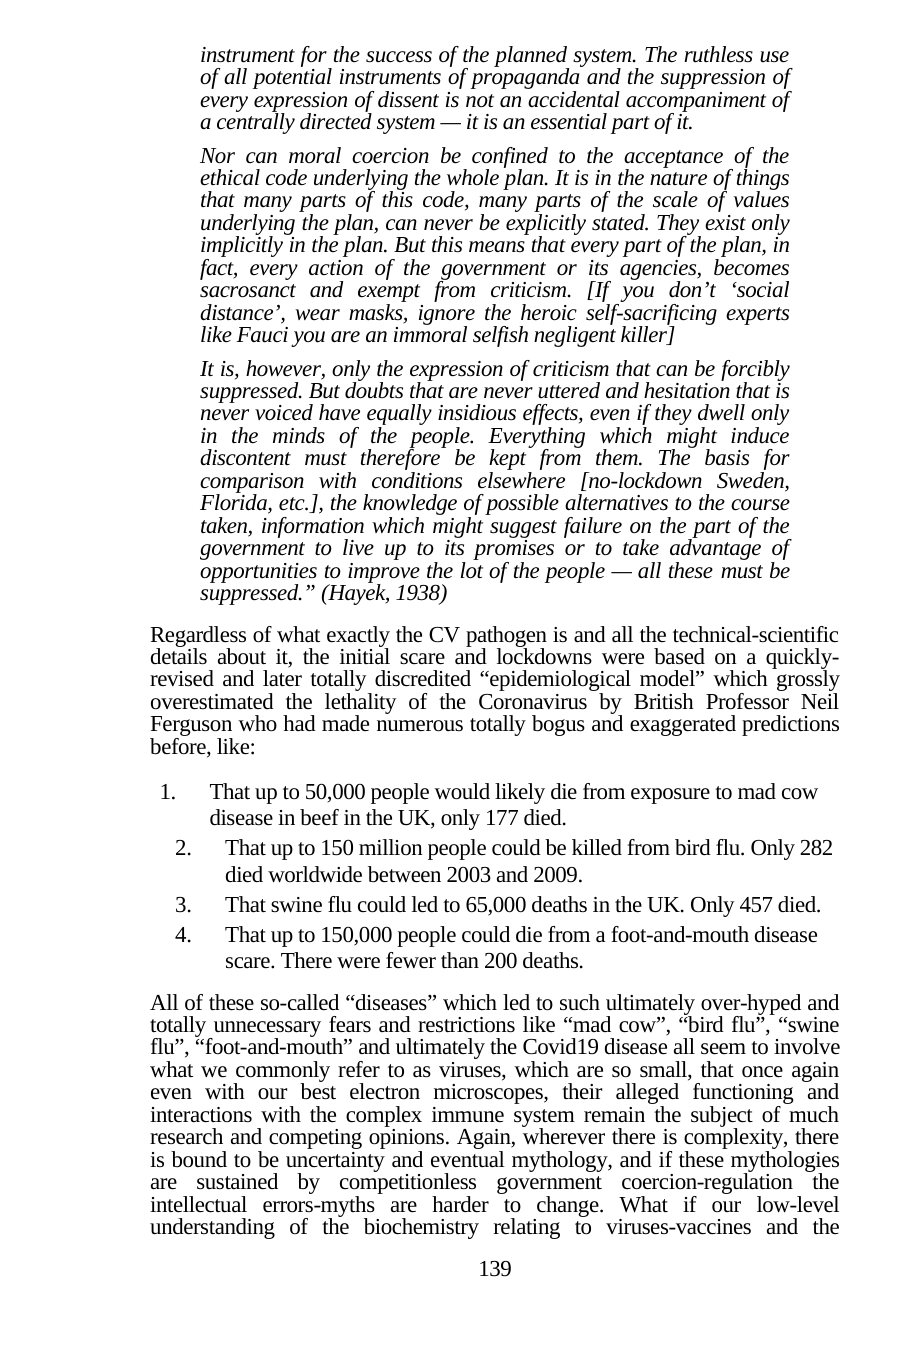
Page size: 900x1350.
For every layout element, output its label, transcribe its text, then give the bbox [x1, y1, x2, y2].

text It is, however, only the expression of criticism that can be forcibly suppressed. But doubts that are never uttered and hesitation that is never voiced have equally insidious effects, even if they dwell only in the minds of the people. Everything which might induce discontent must therefore be kept from them. The basis for comparison with conditions elsewhere [no-lockdown Sweden, Florida, etc.], the knowledge of possible alternatives to the course taken, information which might suggest failure on the part of the government to live up to its promises or to take advantage of opportunities to improve the lot of the people — all these must be suppressed.” (Hayek, 1938) [200, 358, 790, 606]
list That up to 150,000 people could die from a foot-and-mouth disease scare. There were fewer than 200 deaths. [175, 921, 840, 974]
list That swine flu could led to 65,000 deaths in the UK. Only 457 died. [175, 891, 840, 917]
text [150, 992, 840, 1240]
list That up to 150 million people could be killed from bird flu. Only 282 died worldwide between 2003 and 2009. [175, 834, 840, 887]
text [200, 45, 790, 135]
text Regardless of what exactly the CV pathogen is and all the technical-scientific details about it, the initial scare and lockdowns were based on a quickly-revised and later totally discredited “epidemiological model” which grossly overestimated the lethality of the Coronavirus by British Professor Neil Ferguson who had made numerous totally bogus and exaggerated predictions before, like: [150, 624, 840, 759]
list That up to 50,000 people would likely die from exposure to mad cow disease in beef in the UK, only 177 died. [159, 778, 840, 831]
text Nor can moral coercion be confined to the acceptance of the ethical code underlying the whole plan. It is in the nature of things that many parts of this code, many parts of the scale of values underlying the plan, can never be explicitly stated. They exist only implicitly in the plan. But this means that every part of the plan, in fact, every action of the government or its agencies, becomes sacrosanct and exempt from criticism. [If you don’t ‘social distance’, wear masks, ignore the heroic self-sacrificing experts like Fauci you are an immoral selfish negligent killer] [200, 145, 790, 348]
